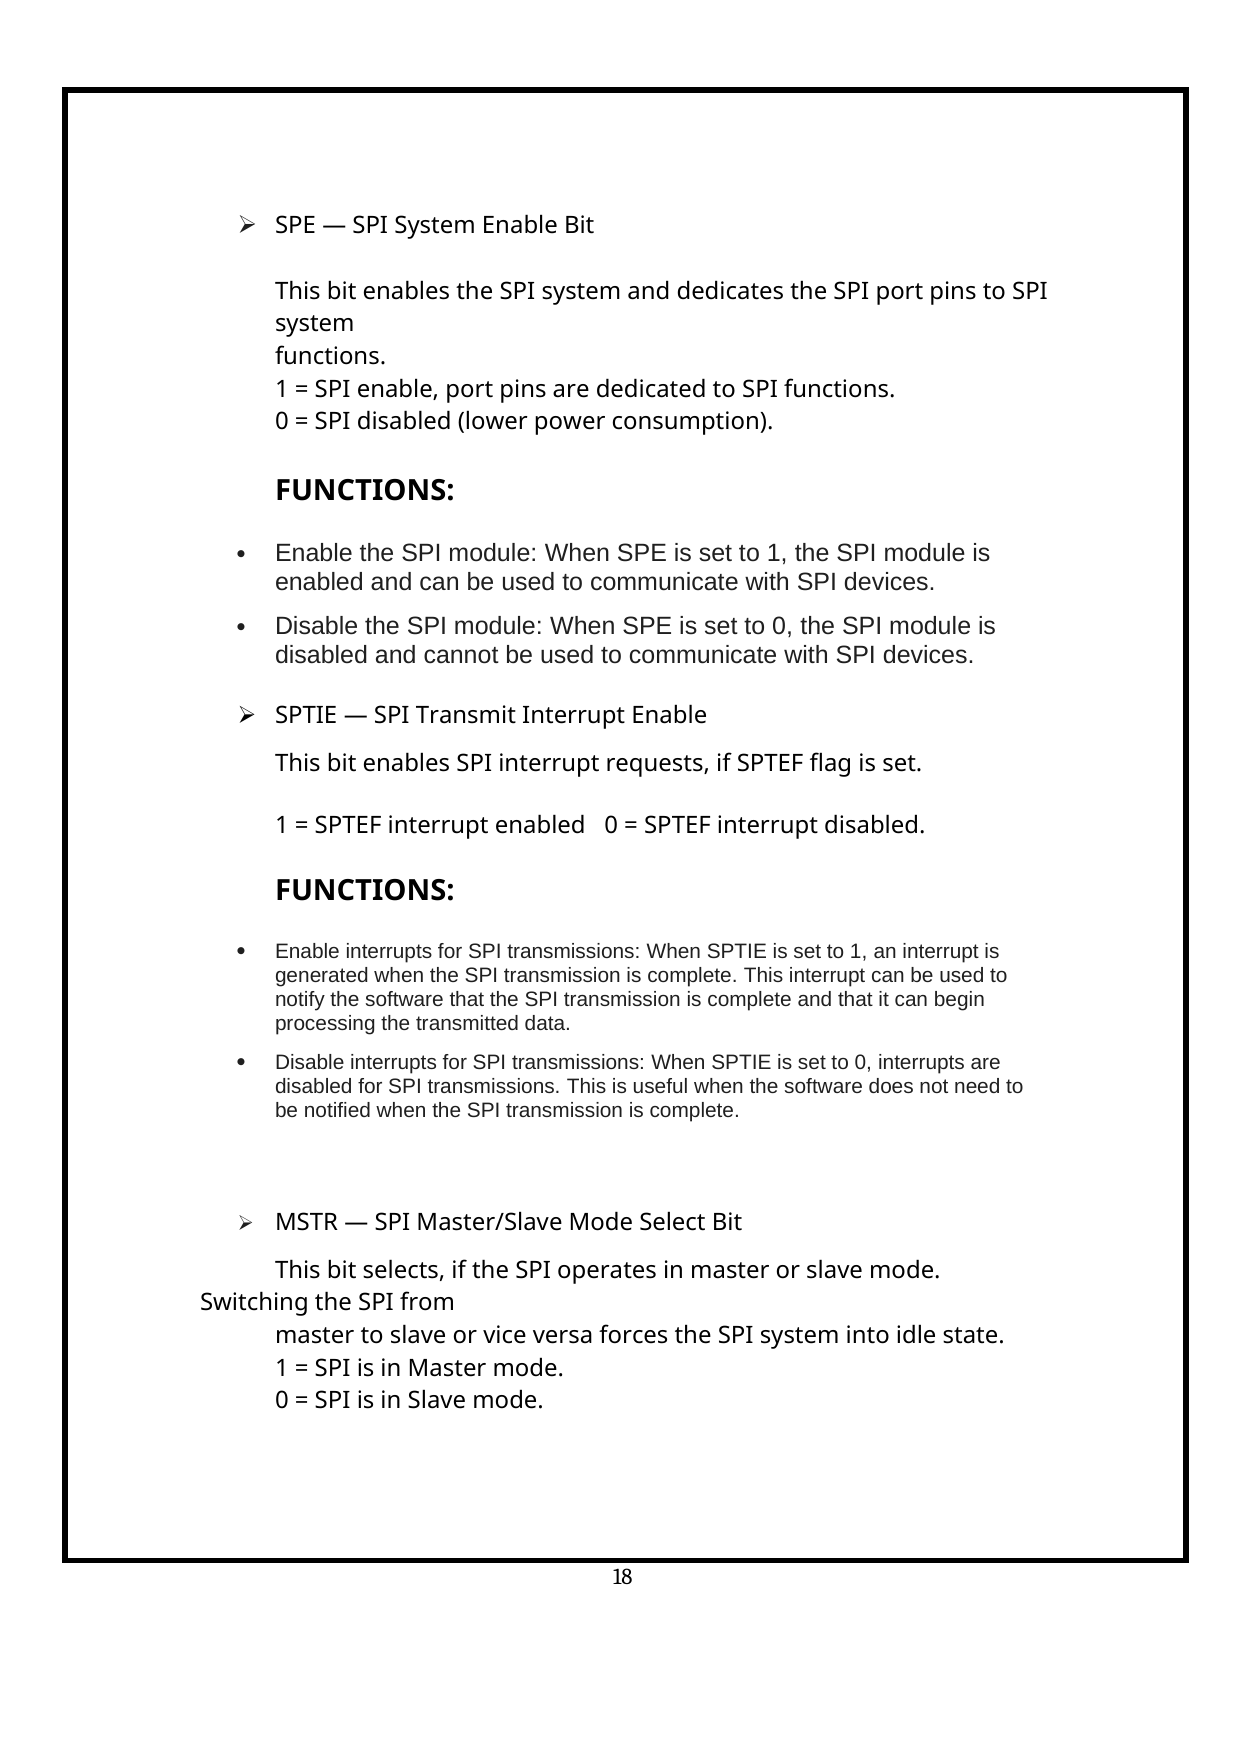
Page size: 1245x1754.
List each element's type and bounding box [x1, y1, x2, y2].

table_header [68, 93, 1183, 1557]
